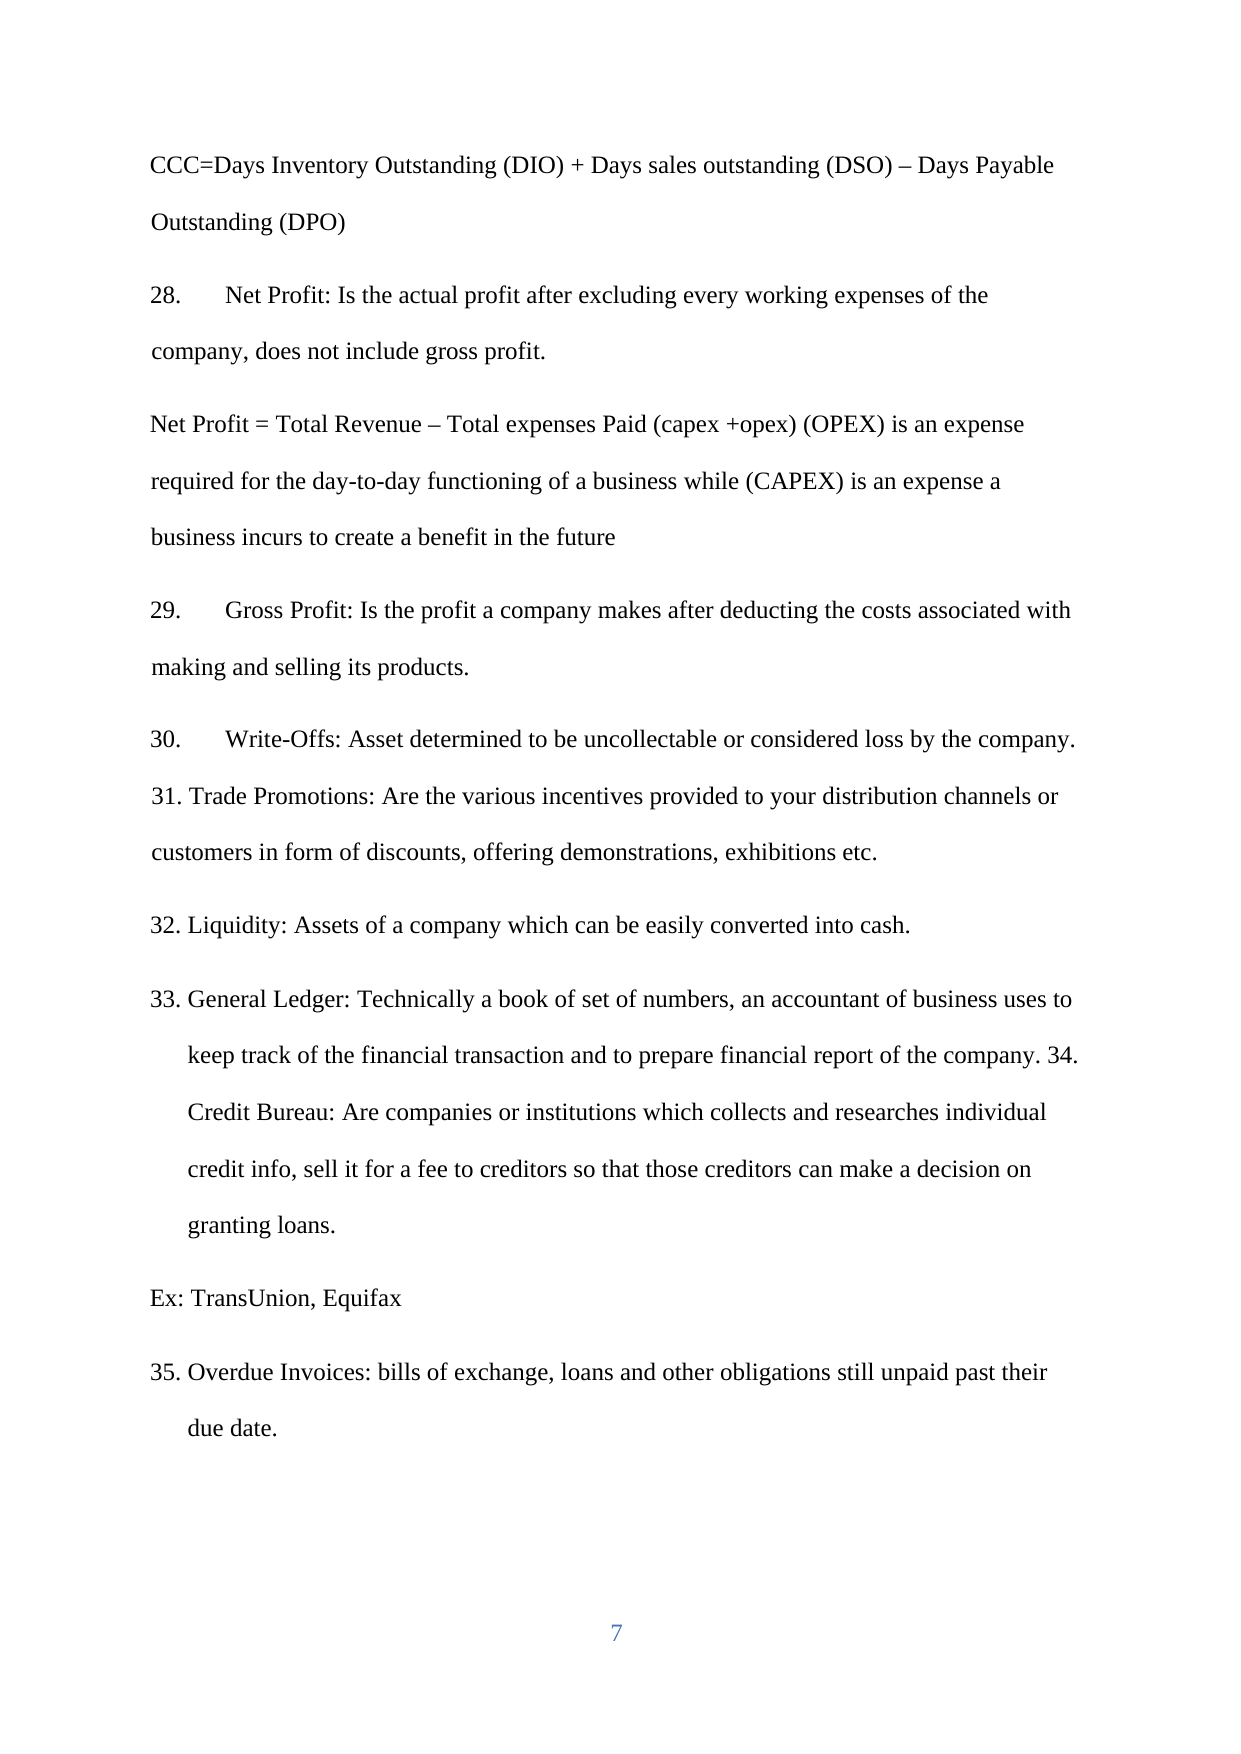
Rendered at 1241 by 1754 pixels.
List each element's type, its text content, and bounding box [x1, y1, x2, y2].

list Liquidity: Assets of a company which can be easily converted into cash. [150, 910, 1083, 939]
list Overdue Invoices: bills of exchange, loans and other obligations still unpaid past their due date. [150, 1357, 1083, 1442]
list Gross Profit: Is the profit a company makes after deducting the costs associated with making and selling its products. [150, 595, 1083, 680]
text Ex: TransUnion, Equifax [149, 1283, 1083, 1312]
list General Ledger: Technically a book of set of numbers, an accountant of business uses to keep track of the financial transaction and to prepare financial report of the company. 34. Credit Bureau: Are companies or institutions which collects and researches individual credit info, sell it for a fee to creditors so that those creditors can make a decision on granting loans. [150, 984, 1083, 1239]
text Net Profit = Total Revenue – Total expenses Paid (capex +opex) (OPEX) is an expense required for the day-to-day functioning of a business while (CAPEX) is an expense a business incurs to create a benefit in the future [149, 409, 1083, 551]
text CCC=Days Inventory Outstanding (DIO) + Days sales outstanding (DSO) – Days Payable Outstanding (DPO) [149, 150, 1083, 236]
list Write-Offs: Asset determined to be uncollectable or considered loss by the company. 31. Trade Promotions: Are the various incentives provided to your distribution channels or customers in form of discounts, offering demonstrations, exhibitions etc. [150, 724, 1083, 866]
list Net Profit: Is the actual profit after excluding every working expenses of the company, does not include gross profit. [150, 280, 1083, 365]
